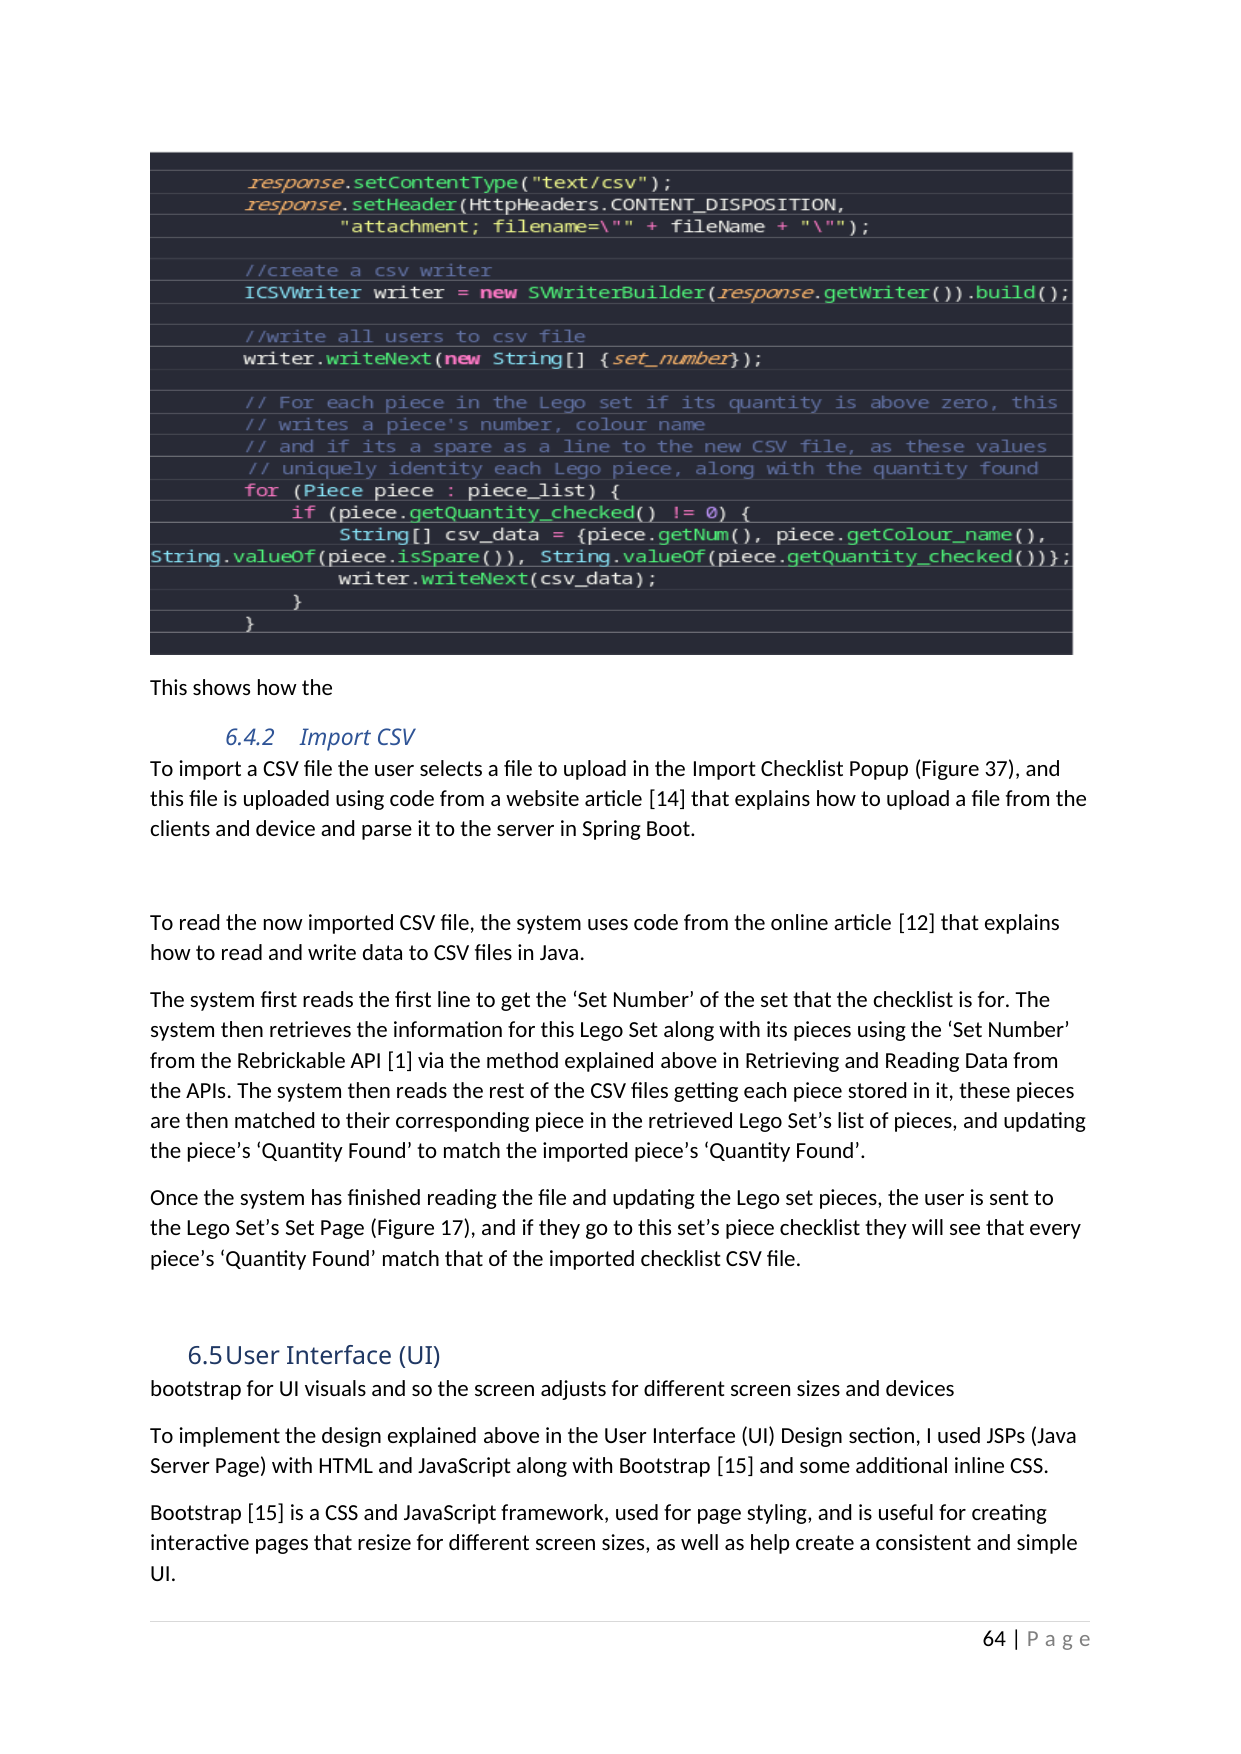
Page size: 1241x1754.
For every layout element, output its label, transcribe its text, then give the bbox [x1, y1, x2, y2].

text To import a CSV file the user selects a file to upload in the Import Checklist Popup (Figure 37), and this file is uploaded using code from a website article [14] that explains how to upload a file from the clients and device and parse it to the server in Spring Boot. [150, 754, 1090, 843]
text bootstrap for UI visuals and so the screen adjusts for different screen sizes and devices [150, 1374, 1090, 1402]
subtitle Import CSV [225, 720, 1090, 752]
subtitle User Interface (UI) [187, 1337, 1090, 1372]
text To read the now imported CSV file, the system uses code from the online article [12] that explains how to read and write data to CSV files in Java. [150, 908, 1090, 967]
text To implement the design explained above in the User Interface (UI) Design section, I used JSPs (Java Server Page) with HTML and JavaScript along with Bootstrap [15] and some additional inline CSS. [150, 1421, 1090, 1479]
text Bootstrap [15] is a CSS and JavaScript framework, used for page styling, and is useful for creating interactive pages that resize for different screen sizes, as well as help create a consistent and simple UI. [150, 1498, 1090, 1587]
text The system first reads the first line to get the ‘Set Number’ of the set that the checklist is for. The system then retrieves the information for this Lego Set along with its pieces using the ‘Set Number’ from the Rebrickable API [1] via the method explained above in Retrieving and Reading Data from the APIs. The system then reads the rest of the CSV files getting each piece stored in it, these pieces are then matched to their corresponding piece in the retrieved Lego Set’s list of pieces, and updating the piece’s ‘Quantity Found’ to match the imported piece’s ‘Quantity Found’. [150, 985, 1090, 1164]
text Once the system has finished reading the file and updating the Lego set pieces, the user is sent to the Lego Set’s Set Page (Figure 17), and if they go to this set’s piece checklist they will see that every piece’s ‘Quantity Found’ match that of the imported checklist CSV file. [150, 1183, 1090, 1272]
text This shows how the [150, 673, 1090, 702]
